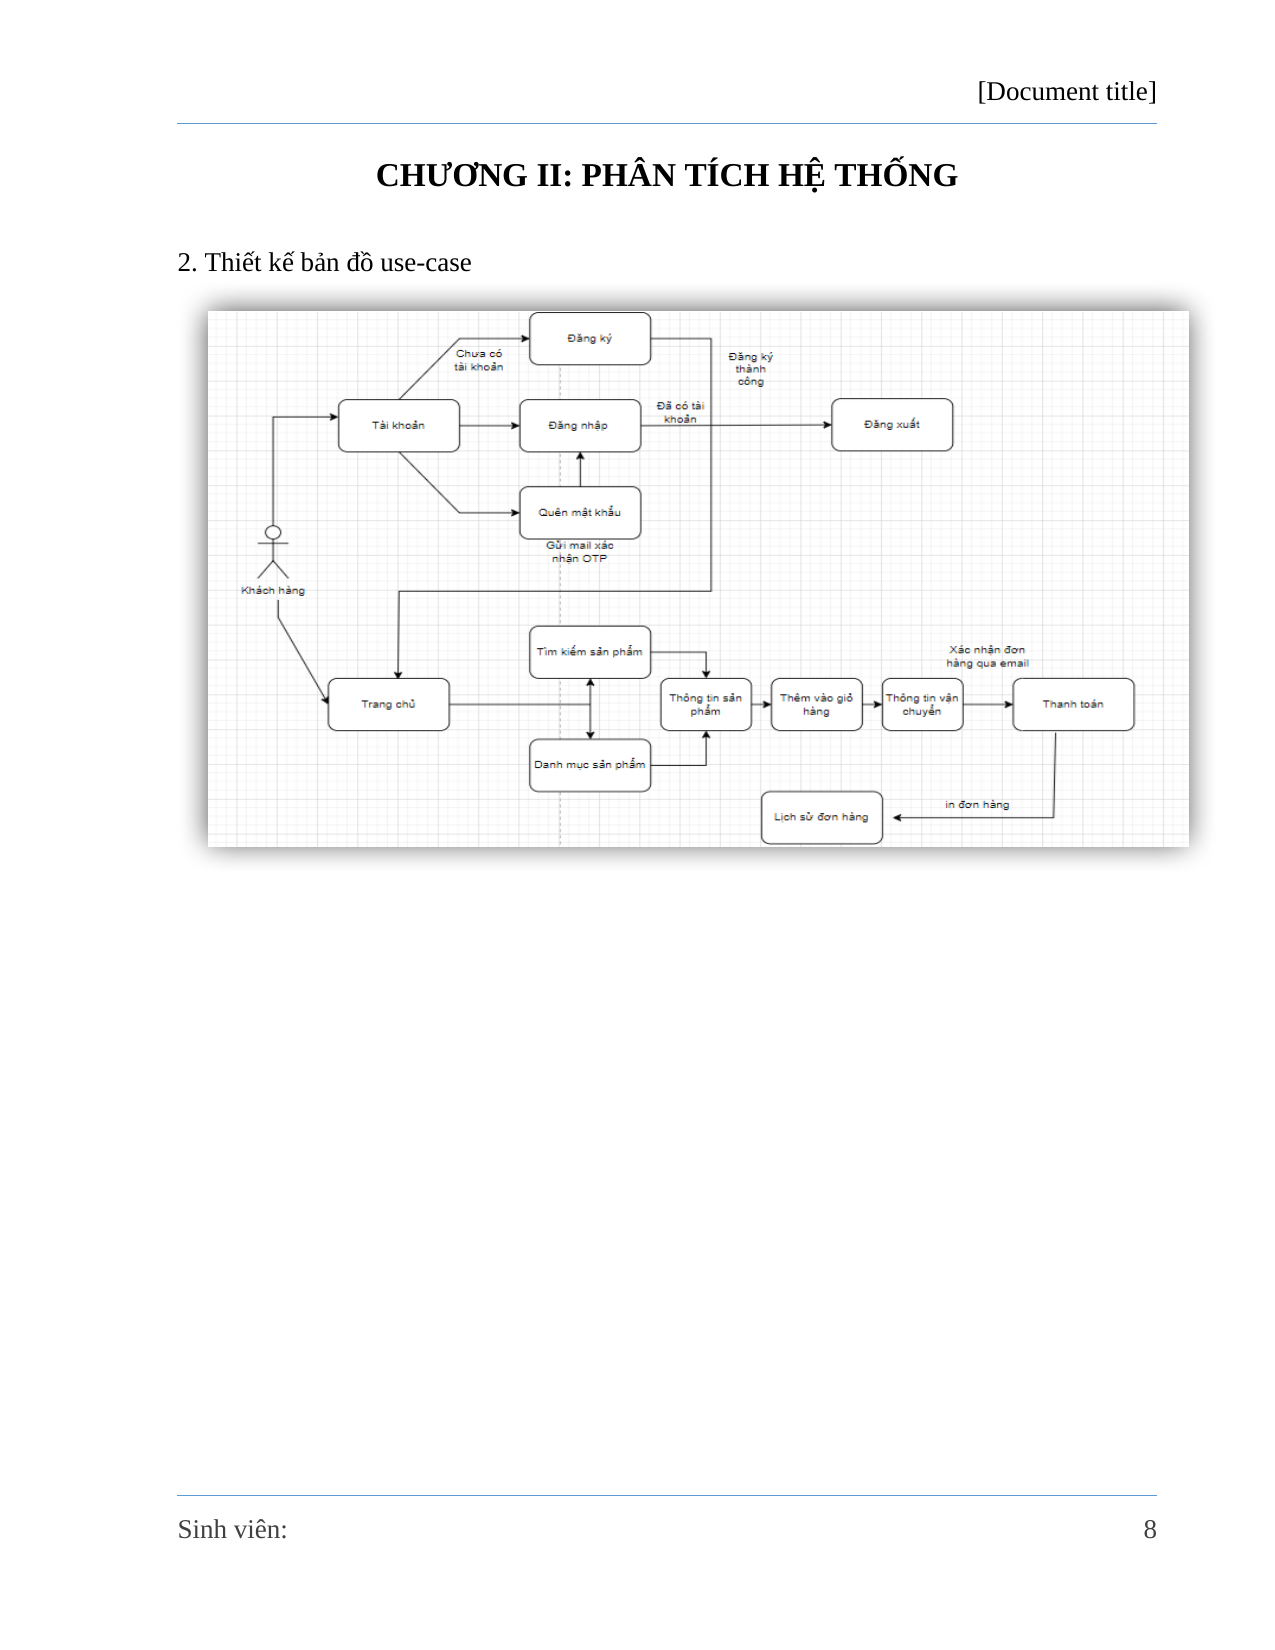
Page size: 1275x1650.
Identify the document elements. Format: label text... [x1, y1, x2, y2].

subtitle CHƯƠNG II: PHÂN TÍCH HỆ THỐNG [177, 155, 1157, 193]
picture [208, 311, 1189, 847]
subtitle 2. Thiết kế bản đồ use-case [177, 247, 1157, 278]
